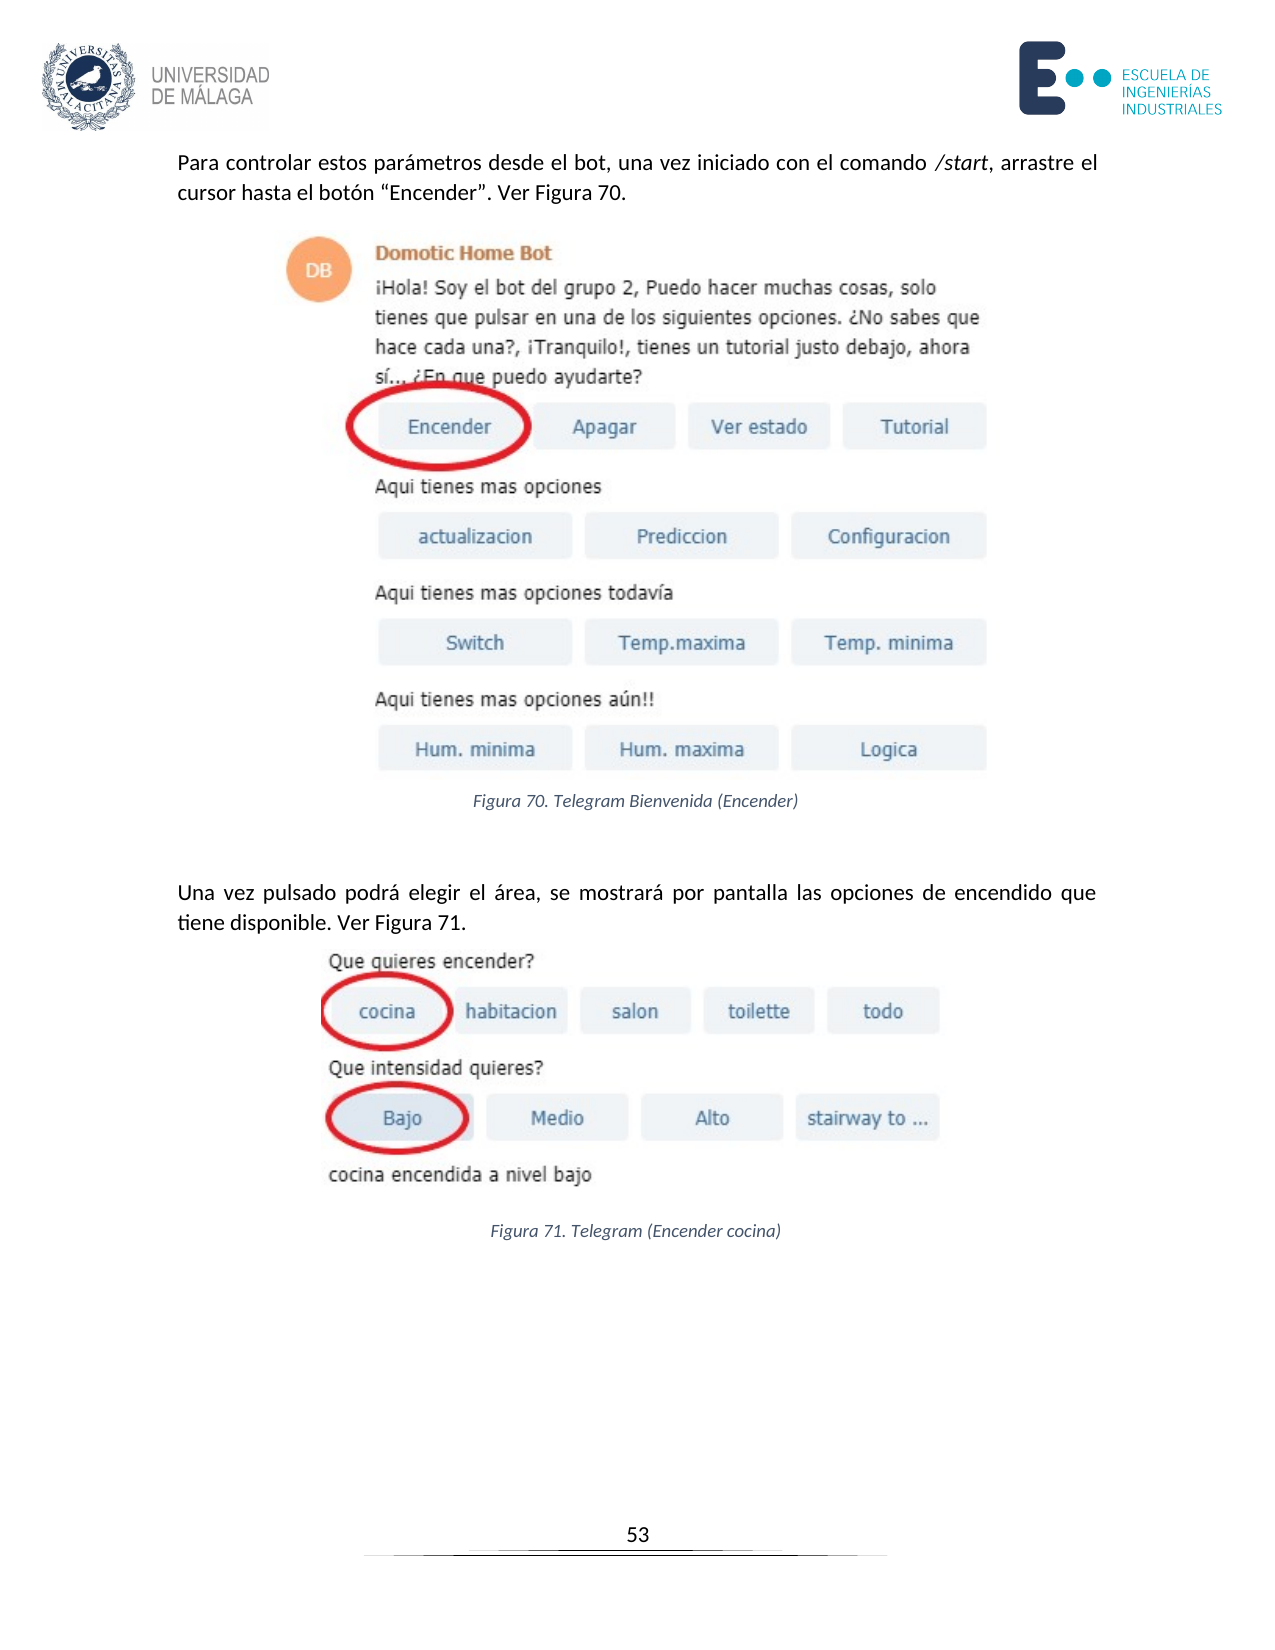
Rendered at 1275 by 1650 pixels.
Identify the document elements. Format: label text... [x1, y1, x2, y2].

picture [999, 21, 1242, 135]
picture [274, 230, 1001, 780]
picture [41, 43, 269, 131]
text Una vez pulsado podrá elegir el área, se mostrará por pantalla las opciones de encendido que tiene disponible. Ver Figura 71. [177, 878, 1098, 936]
picture [321, 949, 954, 1210]
text Para controlar estos parámetros desde el bot, una vez iniciado con el comando /start, arrastre el cursor hasta el botón “Encender”. Ver Figura 70. [177, 148, 1098, 206]
